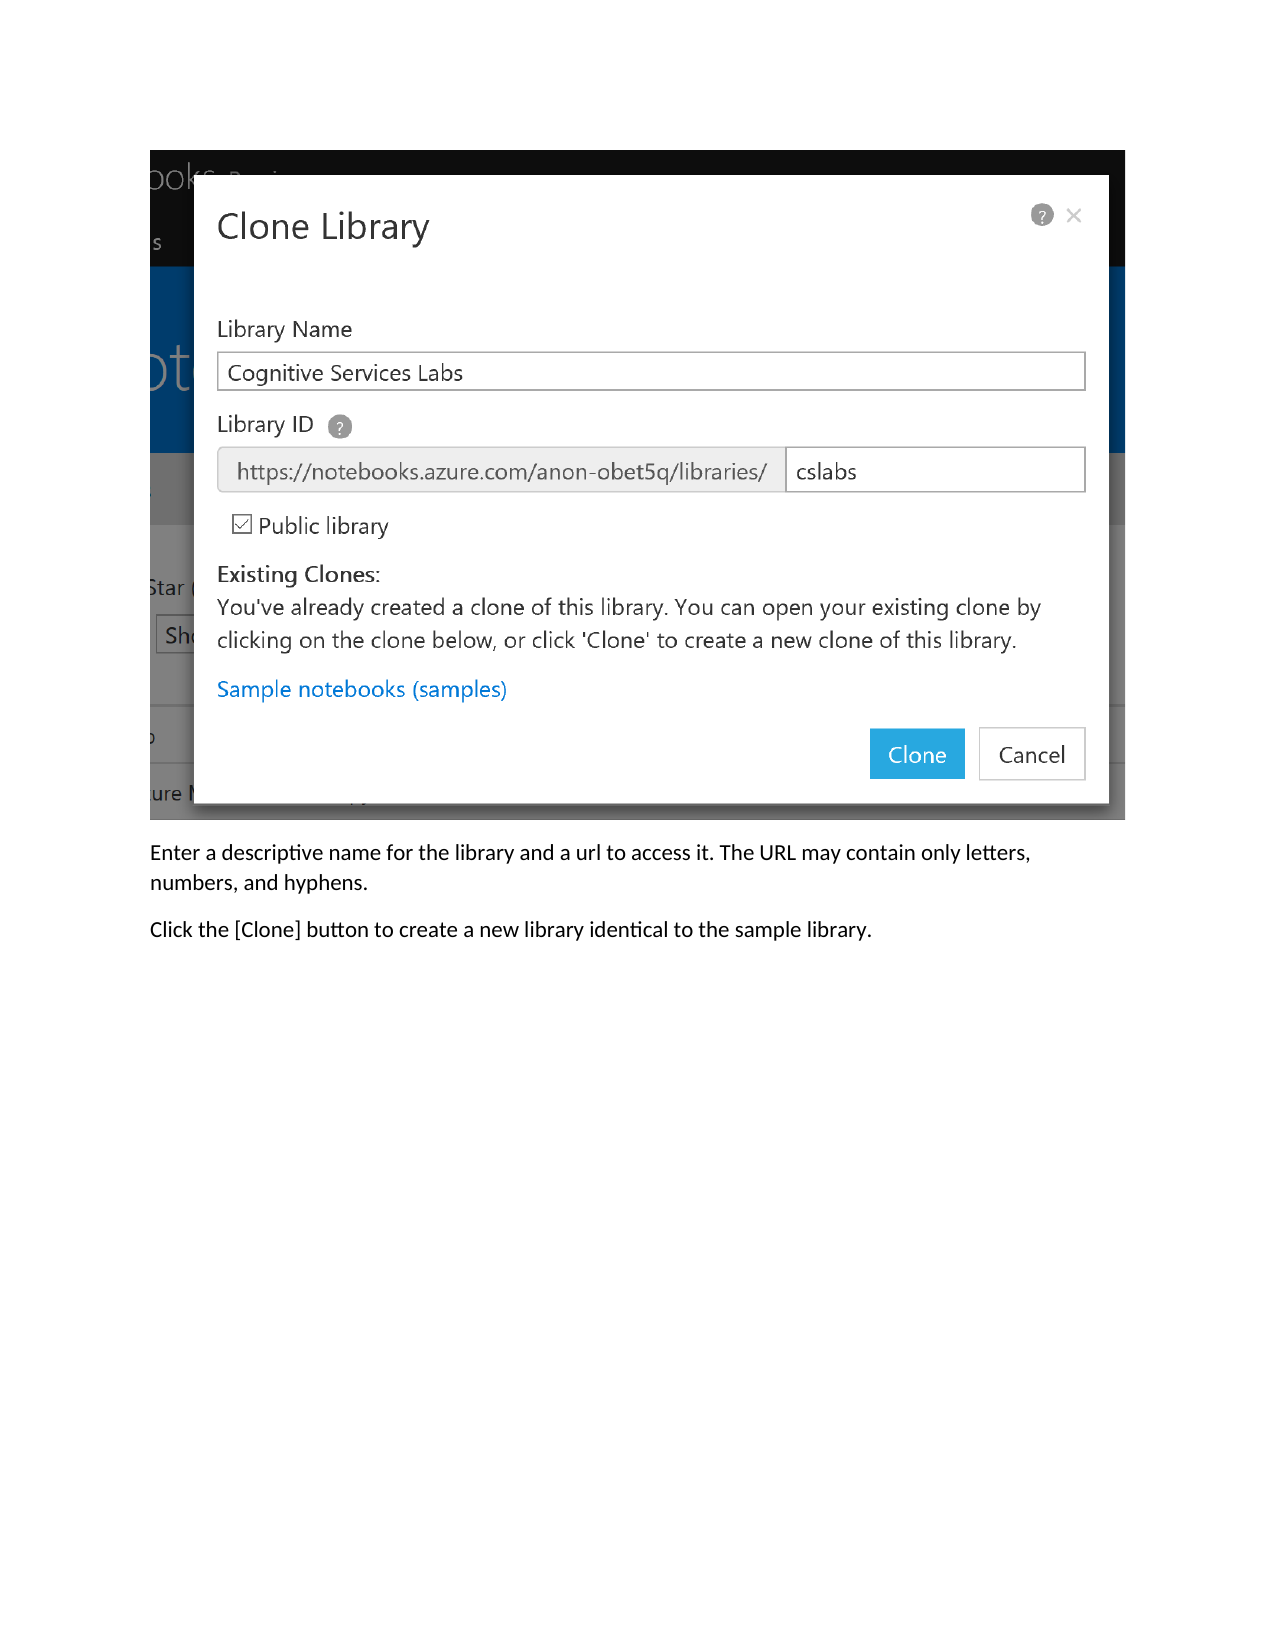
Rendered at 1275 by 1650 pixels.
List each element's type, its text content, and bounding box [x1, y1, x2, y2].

text Enter a descriptive name for the library and a url to access it. The URL may contain only letters, numbers, and hyphens. [150, 838, 1125, 896]
text Click the [Clone] button to create a new library identical to the sample library. [150, 915, 1125, 943]
picture [150, 150, 1125, 820]
